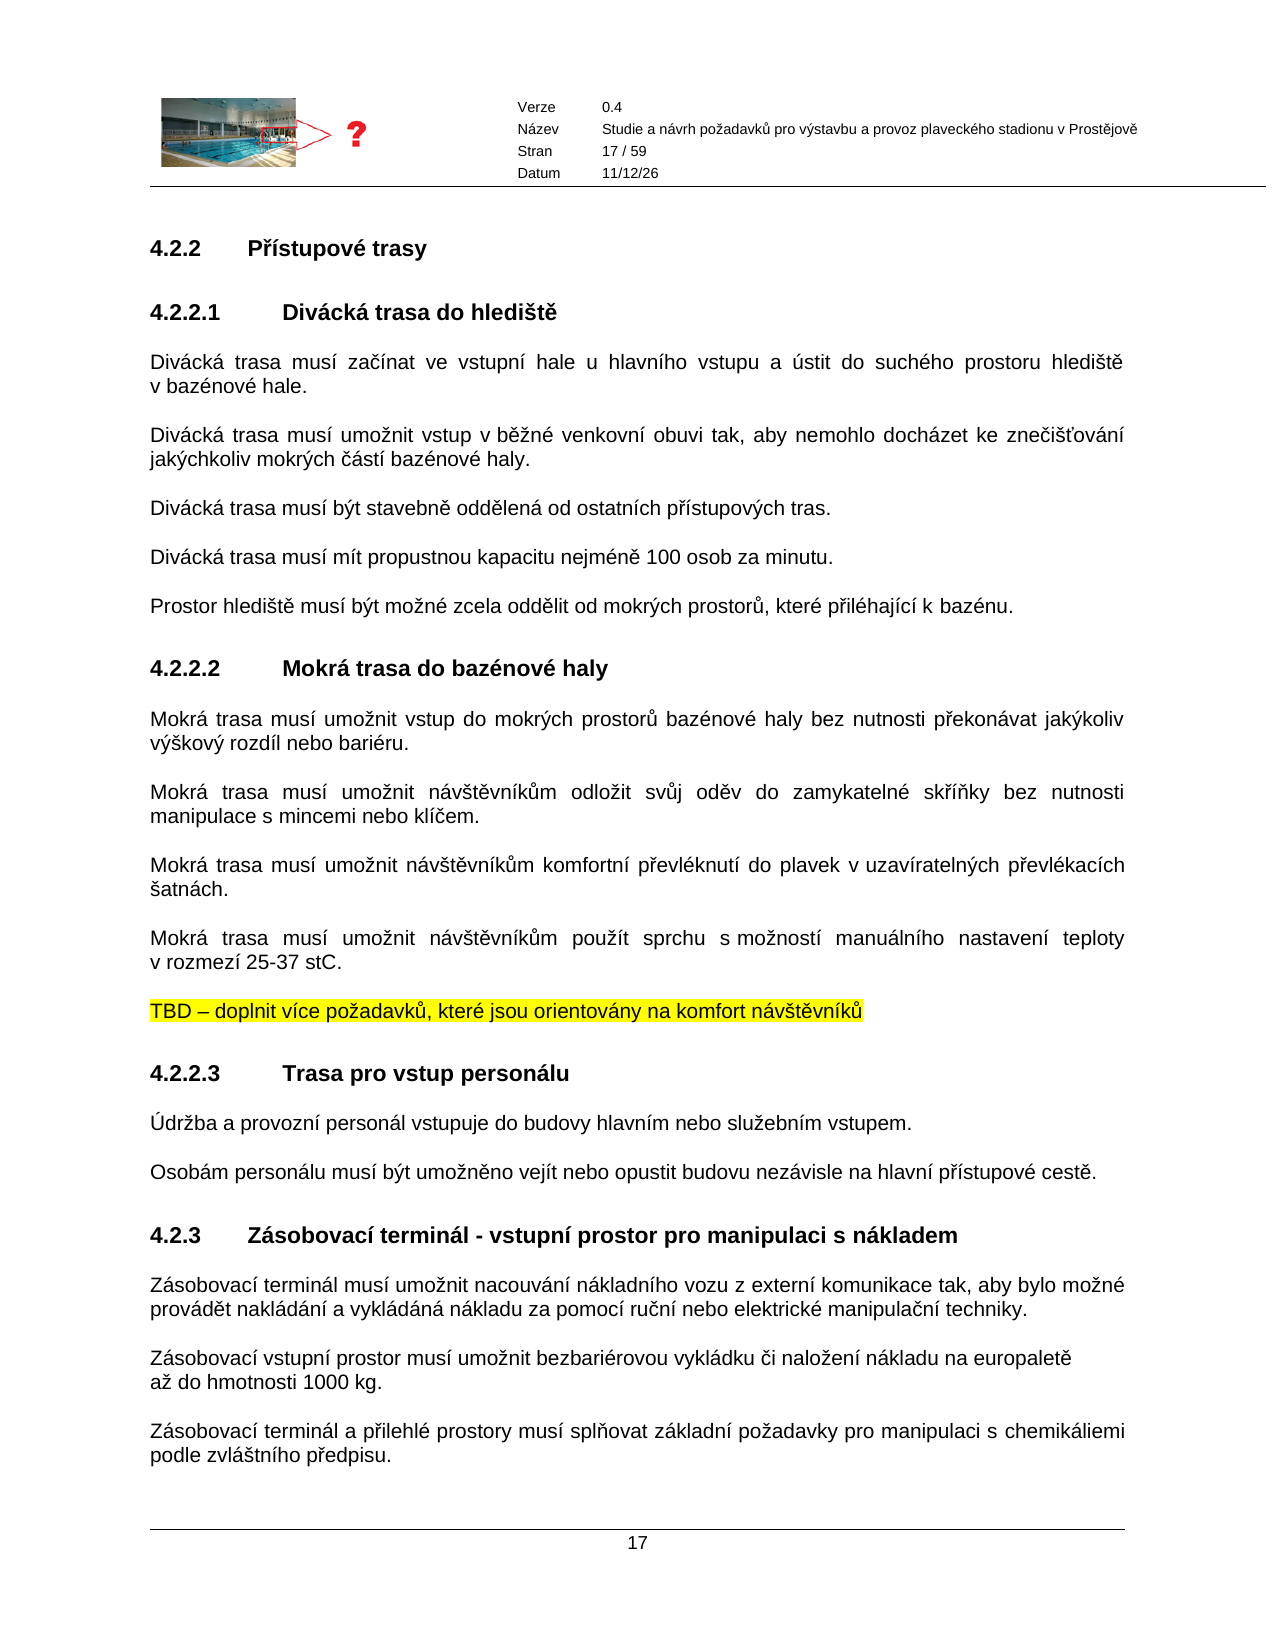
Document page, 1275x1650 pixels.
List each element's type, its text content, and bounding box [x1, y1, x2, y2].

subtitle Divácká trasa do hlediště [150, 299, 1125, 325]
text Zásobovací vstupní prostor musí umožnit bezbariérovou vykládku či naložení nákladu na europaletě až do hmotnosti 1000 kg. [150, 1346, 1125, 1394]
picture [161, 98, 416, 167]
text Mokrá trasa musí umožnit návštěvníkům odložit svůj oděv do zamykatelné skříňky bez nutnosti manipulace s mincemi nebo klíčem. [150, 780, 1125, 828]
text Prostor hlediště musí být možné zcela oddělit od mokrých prostorů, které přiléhající k bazénu. [150, 594, 1125, 618]
text TBD – doplnit více požadavků, které jsou orientovány na komfort návštěvníků [150, 998, 1125, 1022]
text Mokrá trasa musí umožnit vstup do mokrých prostorů bazénové haly bez nutnosti překonávat jakýkoliv výškový rozdíl nebo bariéru. [150, 707, 1125, 755]
text Divácká trasa musí mít propustnou kapacitu nejméně 100 osob za minutu. [150, 545, 1125, 569]
subtitle Zásobovací terminál - vstupní prostor pro manipulaci s nákladem [150, 1222, 1125, 1248]
text Divácká trasa musí být stavebně oddělená od ostatních přístupových tras. [150, 496, 1125, 520]
text Divácká trasa musí začínat ve vstupní hale u hlavního vstupu a ústit do suchého prostoru hlediště v bazénové hale. [150, 350, 1125, 398]
text Osobám personálu musí být umožněno vejít nebo opustit budovu nezávisle na hlavní přístupové cestě. [150, 1160, 1125, 1184]
text Mokrá trasa musí umožnit návštěvníkům použít sprchu s možností manuálního nastavení teploty v rozmezí 25-37 stC. [150, 926, 1125, 973]
text Zásobovací terminál musí umožnit nacouvání nákladního vozu z externí komunikace tak, aby bylo možné provádět nakládání a vykládáná nákladu za pomocí ruční nebo elektrické manipulační techniky. [150, 1273, 1125, 1321]
subtitle Trasa pro vstup personálu [150, 1060, 1125, 1086]
subtitle Mokrá trasa do bazénové haly [150, 655, 1125, 682]
text Mokrá trasa musí umožnit návštěvníkům komfortní převléknutí do plavek v uzavíratelných převlékacích šatnách. [150, 853, 1125, 901]
text Zásobovací terminál a přilehlé prostory musí splňovat základní požadavky pro manipulaci s chemikáliemi podle zvláštního předpisu. [150, 1419, 1125, 1467]
text Divácká trasa musí umožnit vstup v běžné venkovní obuvi tak, aby nemohlo docházet ke znečišťování jakýchkoliv mokrých částí bazénové haly. [150, 423, 1125, 471]
subtitle Přístupové trasy [150, 235, 1125, 261]
text Údržba a provozní personál vstupuje do budovy hlavním nebo služebním vstupem. [150, 1111, 1125, 1135]
